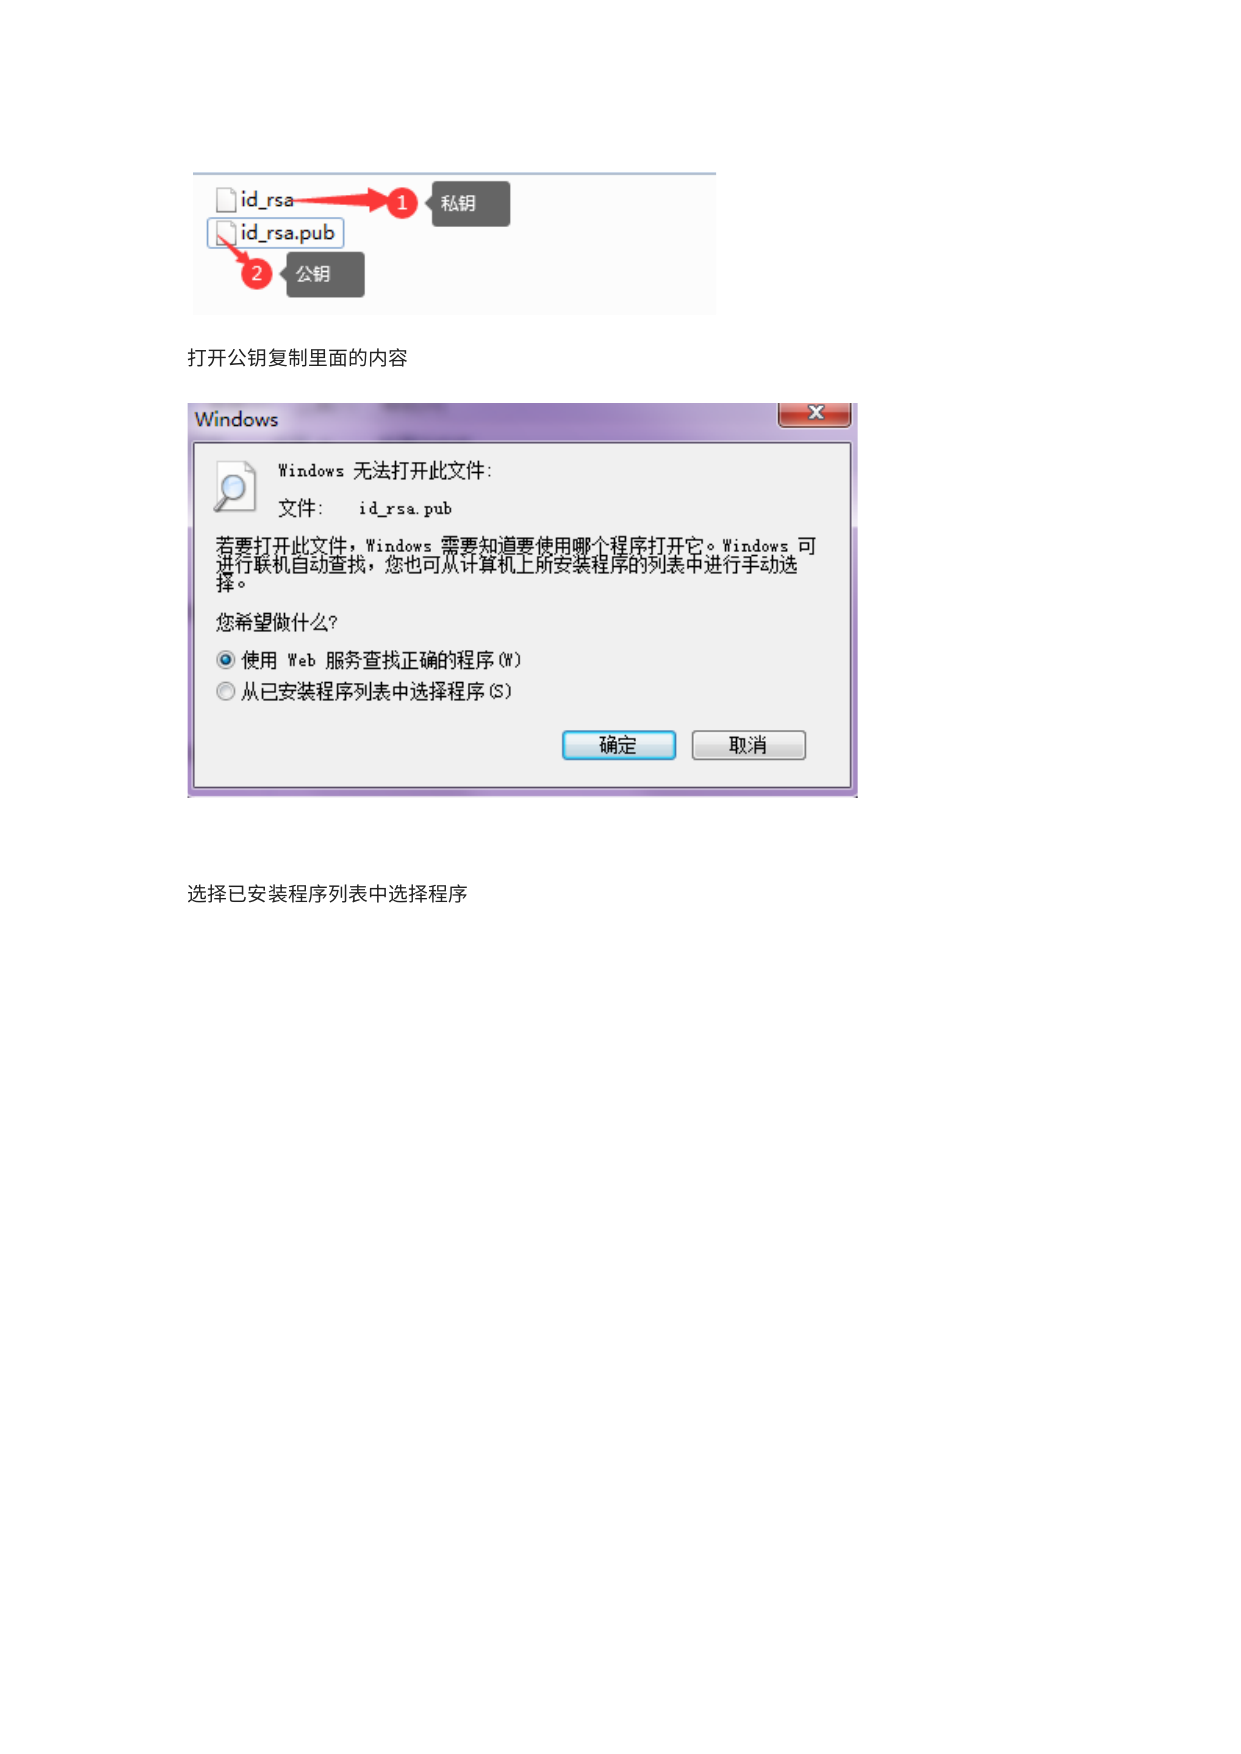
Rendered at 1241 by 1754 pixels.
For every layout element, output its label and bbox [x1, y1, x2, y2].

picture [187, 403, 858, 798]
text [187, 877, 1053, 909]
picture [193, 162, 717, 304]
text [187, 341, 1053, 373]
